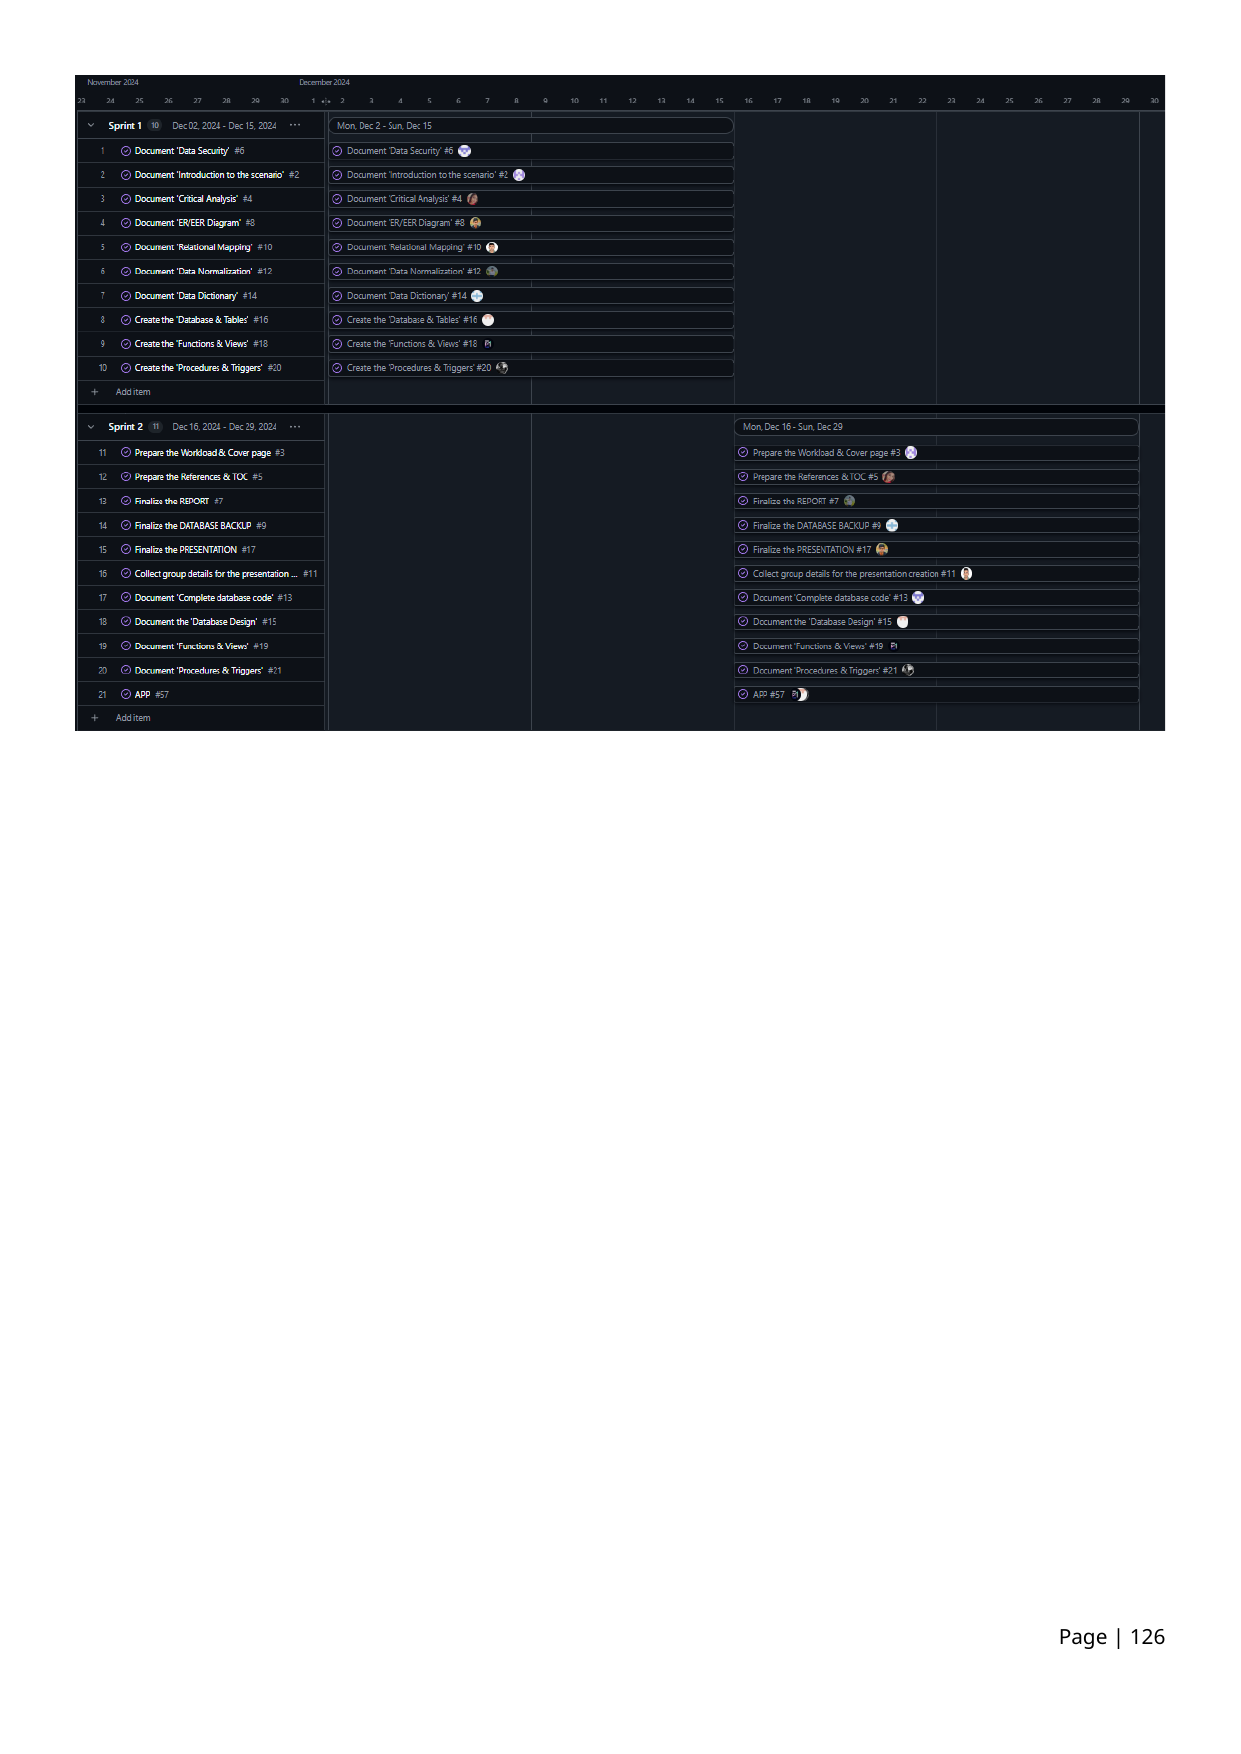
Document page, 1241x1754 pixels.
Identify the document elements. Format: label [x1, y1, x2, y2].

picture [75, 75, 1166, 731]
